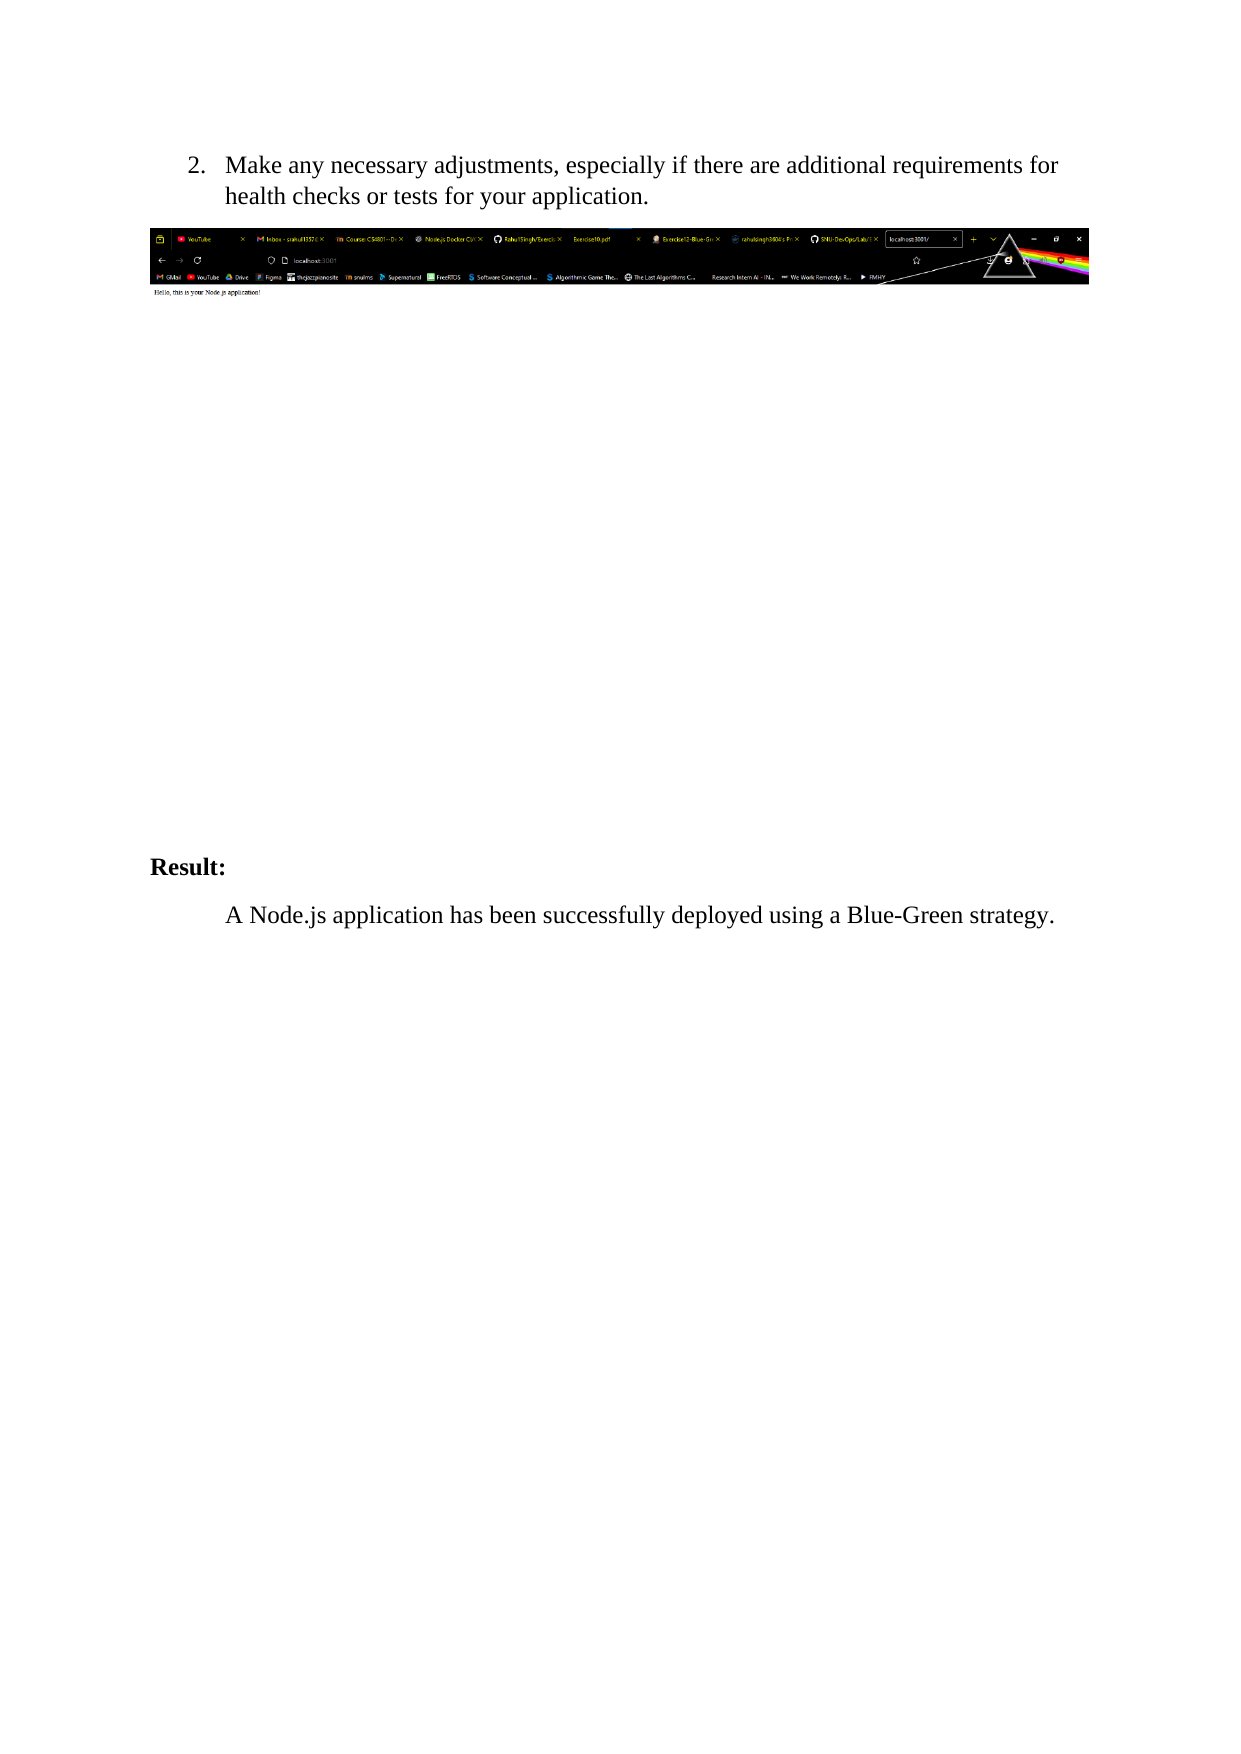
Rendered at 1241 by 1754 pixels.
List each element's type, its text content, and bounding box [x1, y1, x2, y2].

picture [150, 228, 1089, 739]
list Make any necessary adjustments, especially if there are additional requirements for health checks or tests for your application. [187, 150, 1090, 210]
text A Node.js application has been successfully deployed using a Blue-Green strategy. [150, 900, 1090, 929]
text Result: [150, 852, 1090, 881]
